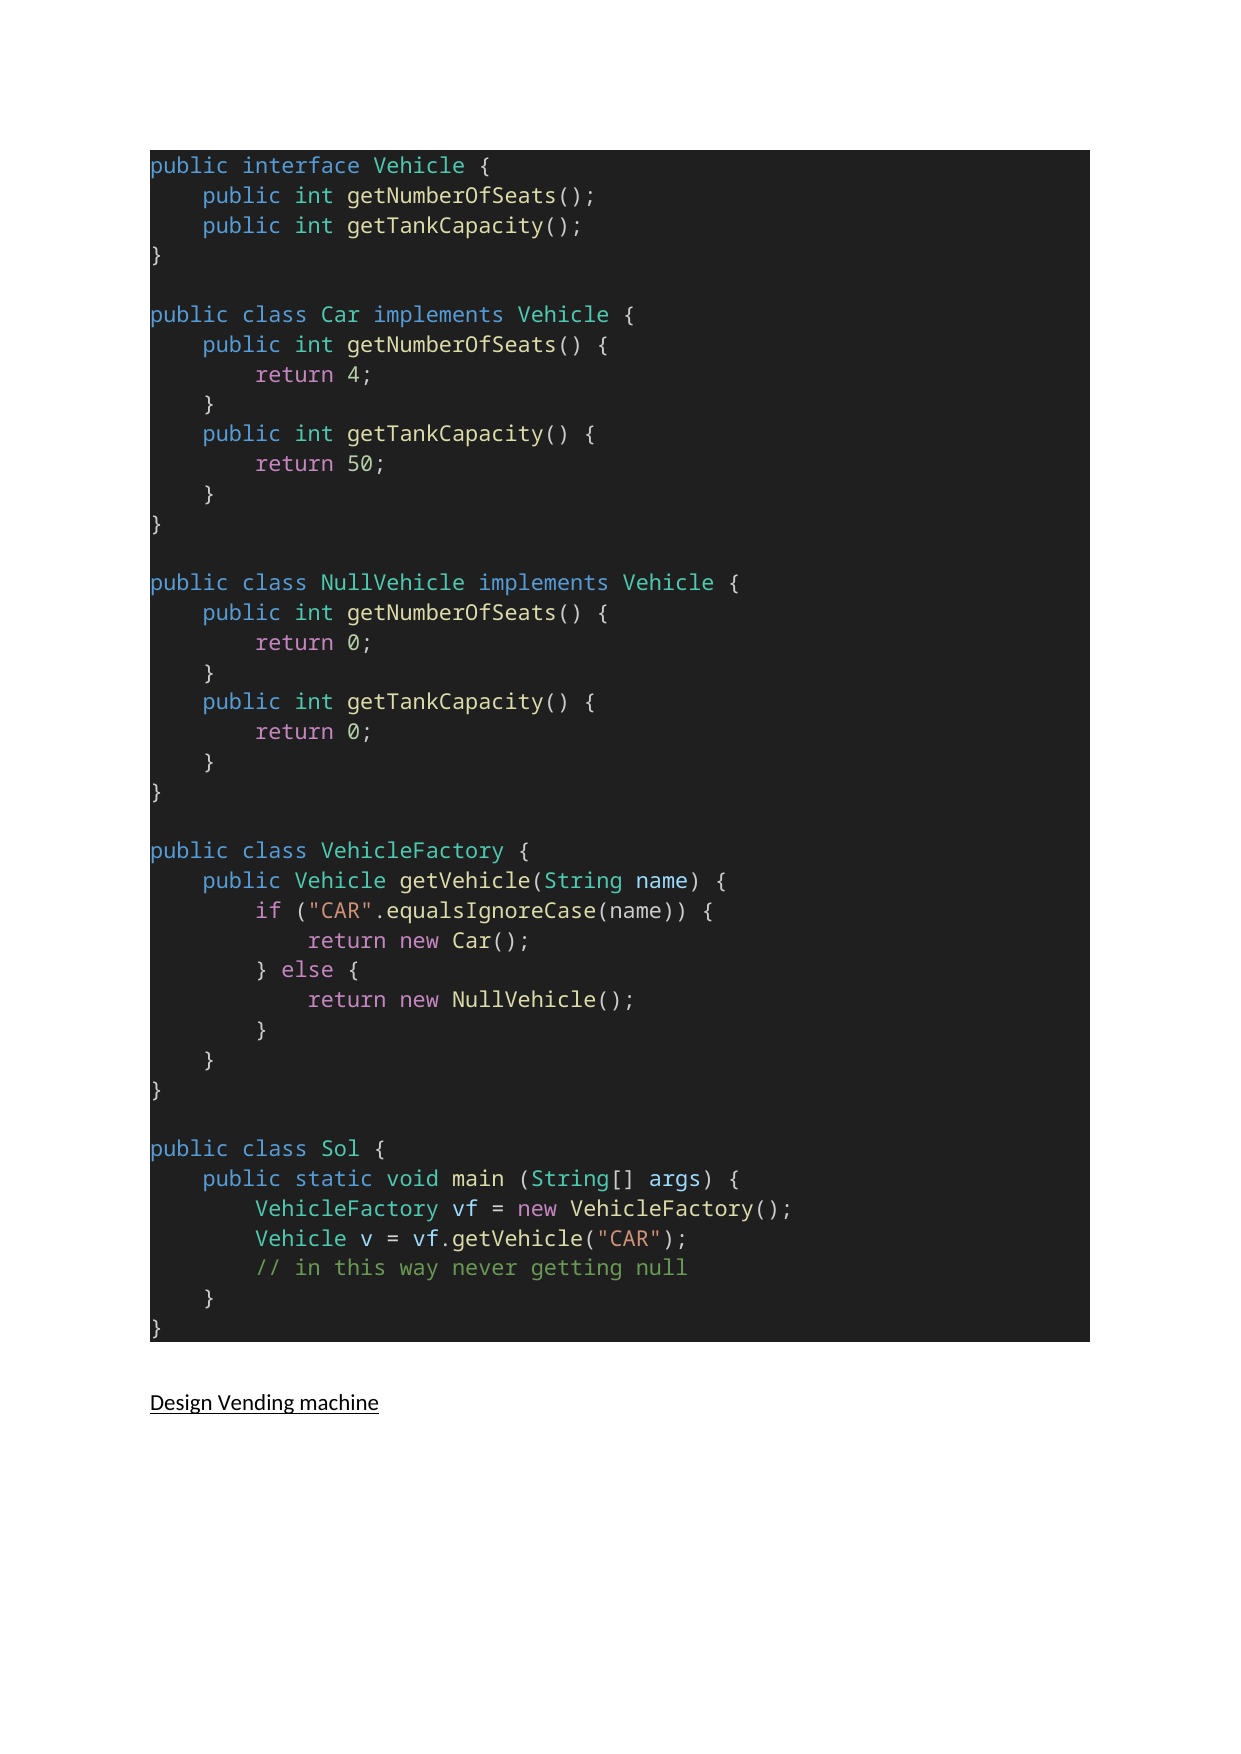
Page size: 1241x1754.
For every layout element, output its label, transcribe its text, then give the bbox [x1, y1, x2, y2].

text public int getTankCapacity() { [150, 686, 1090, 716]
text return 50; [150, 448, 1090, 478]
text } [150, 1282, 1090, 1312]
text return 0; [150, 627, 1090, 656]
text return 0; [150, 716, 1090, 746]
text // in this way never getting null [150, 1252, 1090, 1282]
text return 4; [150, 358, 1090, 388]
text public int getTankCapacity() { [150, 418, 1090, 448]
text public int getNumberOfSeats() { [150, 597, 1090, 627]
text } [150, 478, 1090, 507]
text } [150, 1312, 1090, 1342]
text } [150, 239, 1090, 269]
text VehicleFactory vf = new VehicleFactory(); [150, 1193, 1090, 1222]
text } [150, 1044, 1090, 1073]
text public int getTankCapacity(); [150, 209, 1090, 239]
text } [150, 656, 1090, 686]
text return new Car(); [150, 924, 1090, 954]
text public Vehicle getVehicle(String name) { [150, 865, 1090, 895]
text } [150, 776, 1090, 805]
text Design Vending machine [150, 1388, 1090, 1417]
text public int getNumberOfSeats() { [150, 329, 1090, 358]
text public class Car implements Vehicle { [150, 299, 1090, 329]
text if ("CAR".equalsIgnoreCase(name)) { [150, 895, 1090, 924]
text public class VehicleFactory { [150, 835, 1090, 865]
text return new NullVehicle(); [150, 984, 1090, 1014]
text public static void main (String[] args) { [150, 1163, 1090, 1193]
text public interface Vehicle { [150, 150, 1090, 180]
text public class NullVehicle implements Vehicle { [150, 567, 1090, 597]
text } [150, 507, 1090, 537]
text } [150, 388, 1090, 418]
text } [150, 1073, 1090, 1103]
text Vehicle v = vf.getVehicle("CAR"); [150, 1222, 1090, 1252]
text } [150, 1014, 1090, 1044]
text public int getNumberOfSeats(); [150, 180, 1090, 209]
text public class Sol { [150, 1133, 1090, 1163]
text } [150, 746, 1090, 776]
text } else { [150, 954, 1090, 984]
